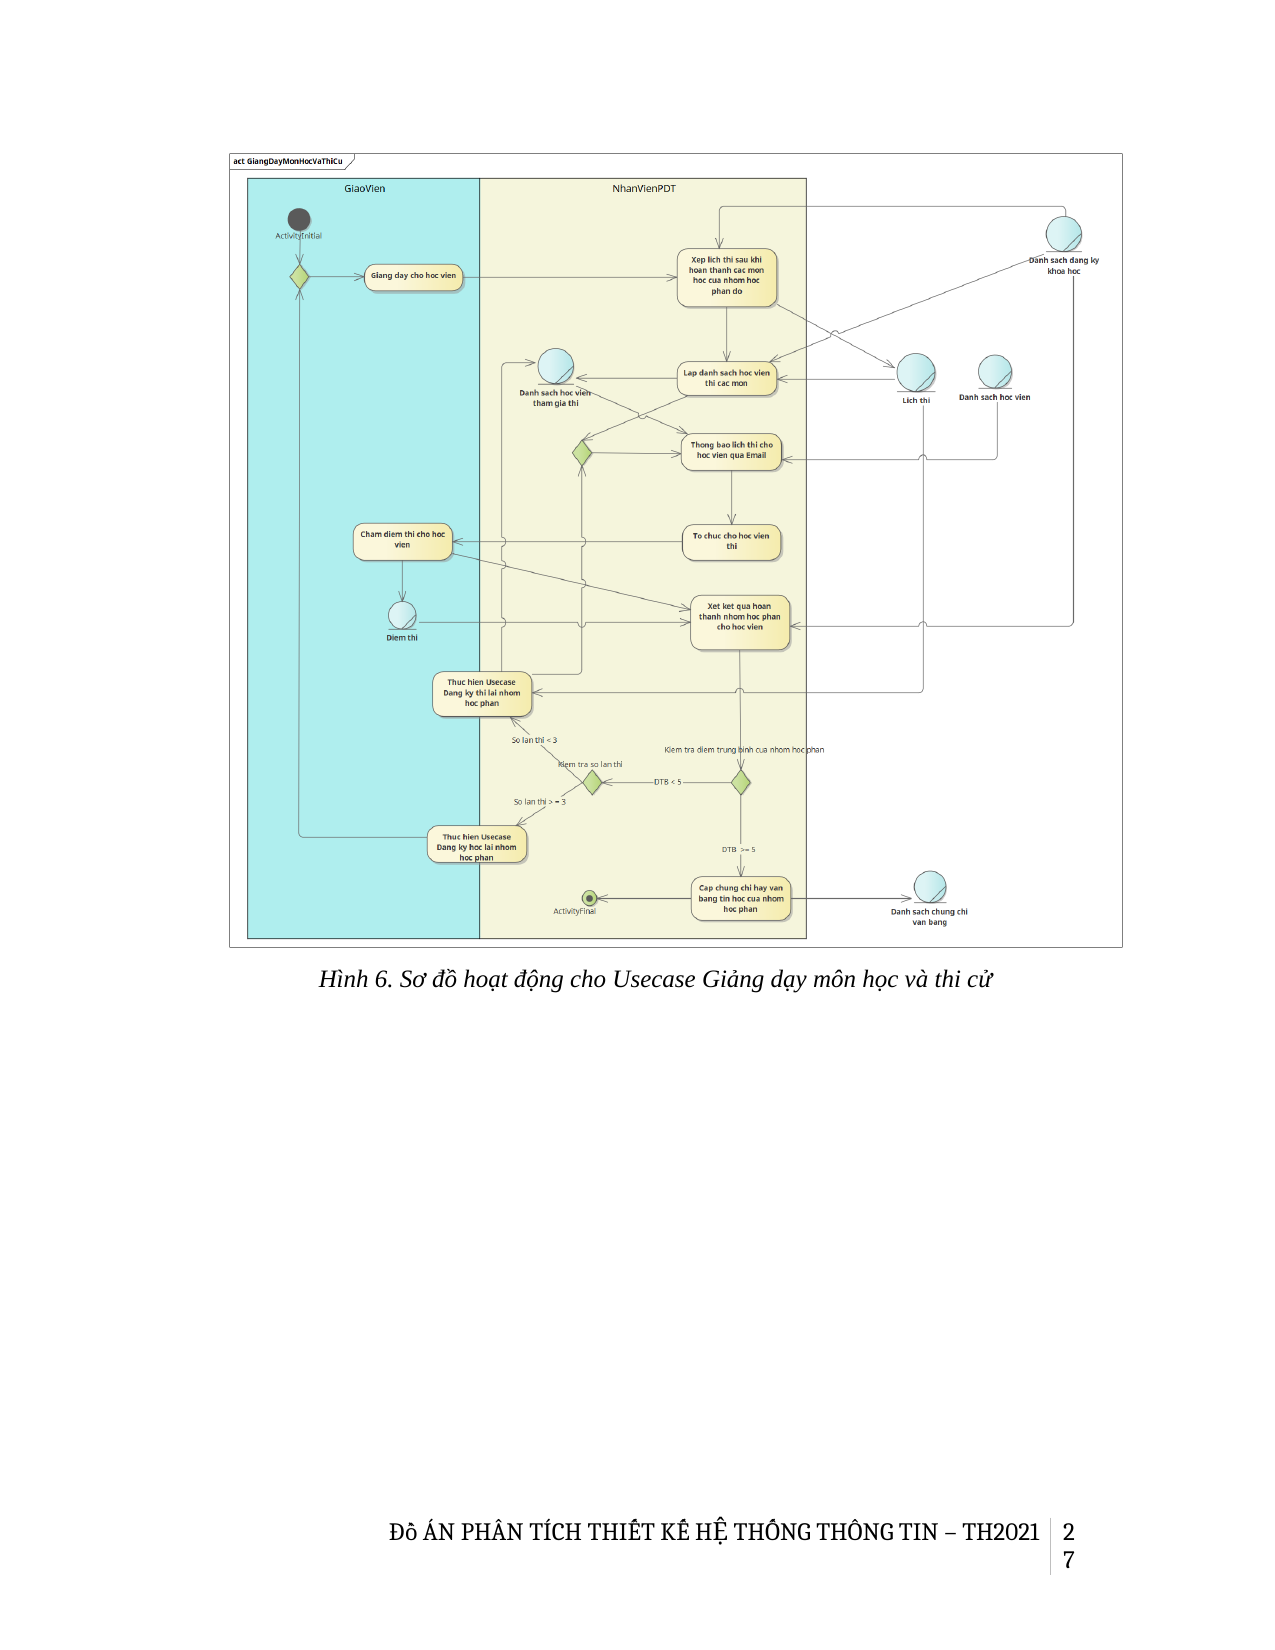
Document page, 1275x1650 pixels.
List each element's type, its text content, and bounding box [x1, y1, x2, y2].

picture [225, 150, 1125, 951]
text Hình 6. Sơ đồ hoạt động cho Usecase Giảng dạy môn học và thi cử [225, 964, 1087, 993]
